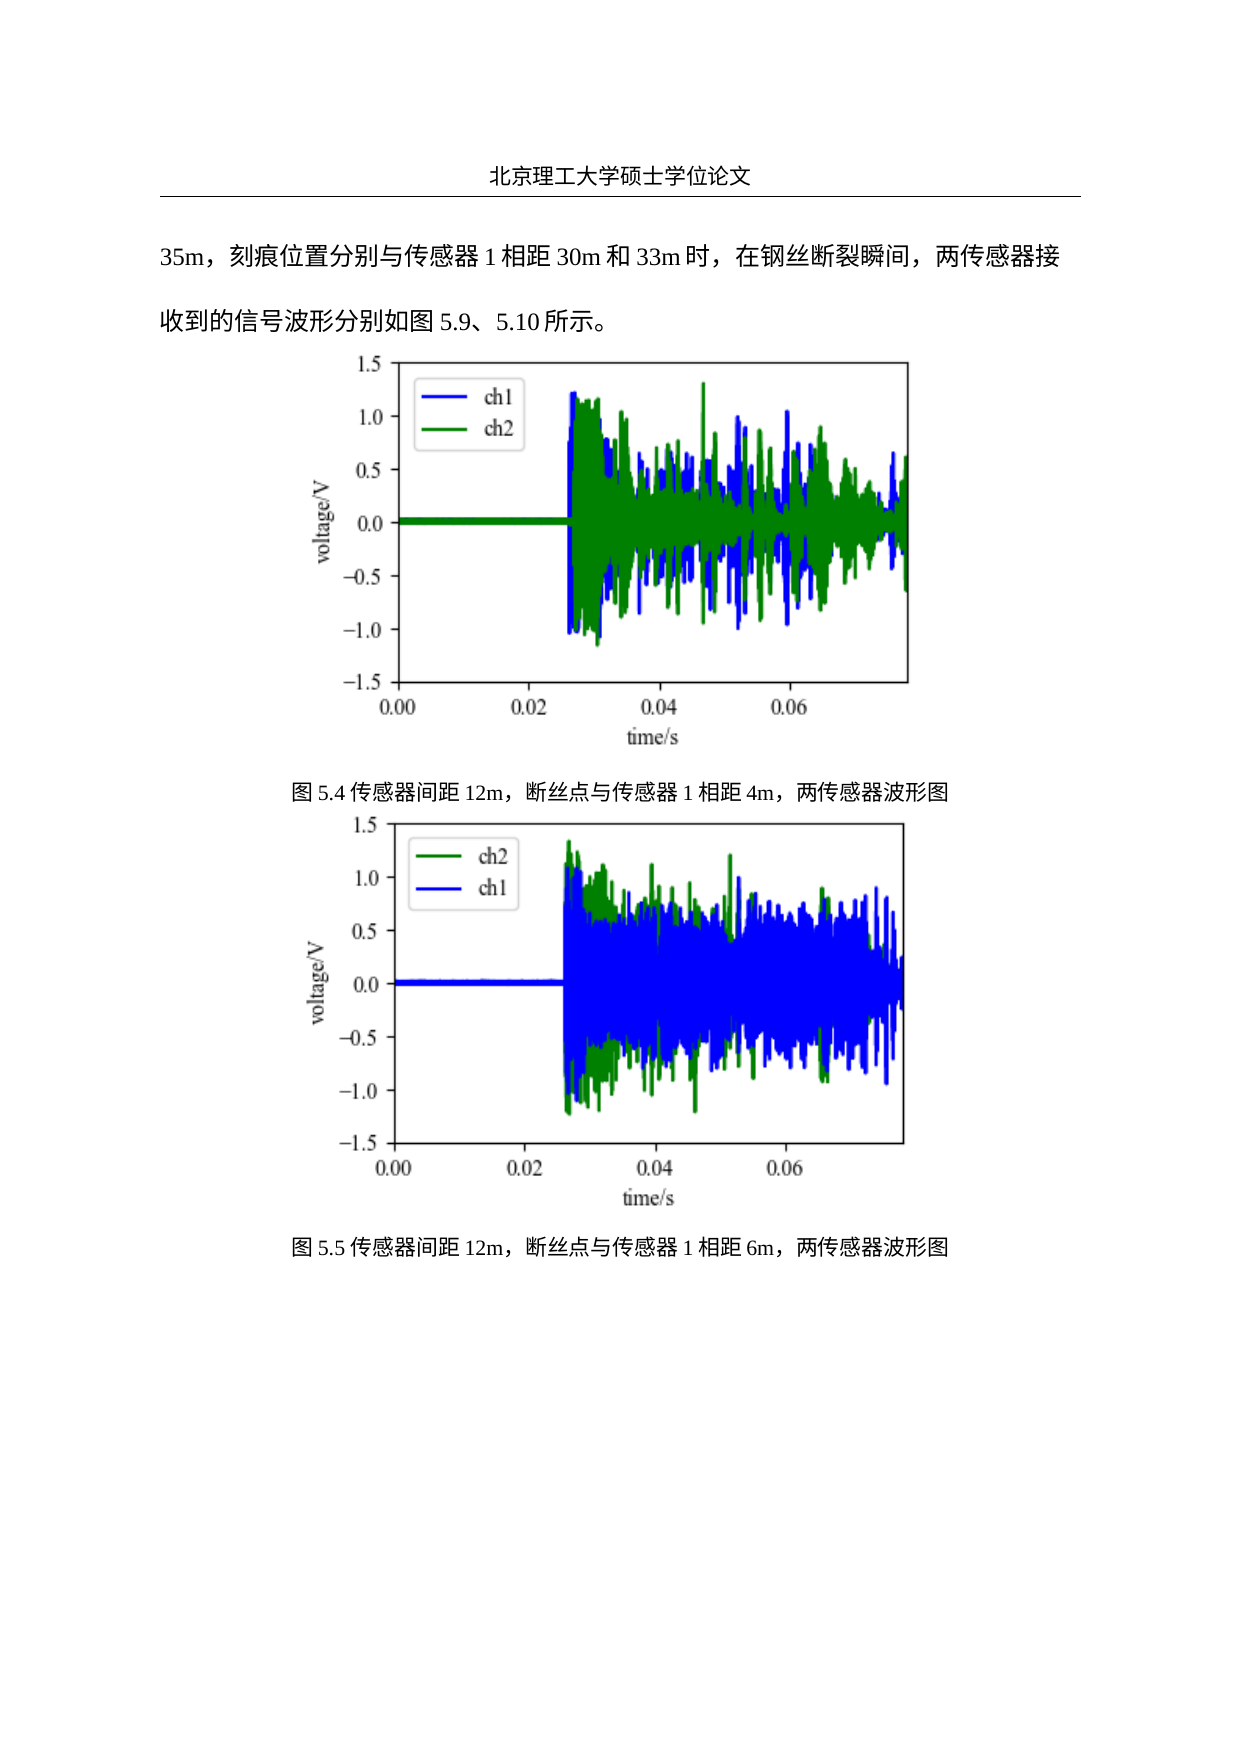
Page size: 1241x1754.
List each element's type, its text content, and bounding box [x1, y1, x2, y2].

text 图5.4 传感器间距12m，断丝点与传感器1相距4m，两传感器波形图 [159, 774, 1081, 807]
picture [282, 351, 959, 751]
text 图5.5 传感器间距12m，断丝点与传感器1相距6m，两传感器波形图 [159, 1229, 1081, 1262]
picture [277, 806, 963, 1215]
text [159, 222, 1081, 352]
